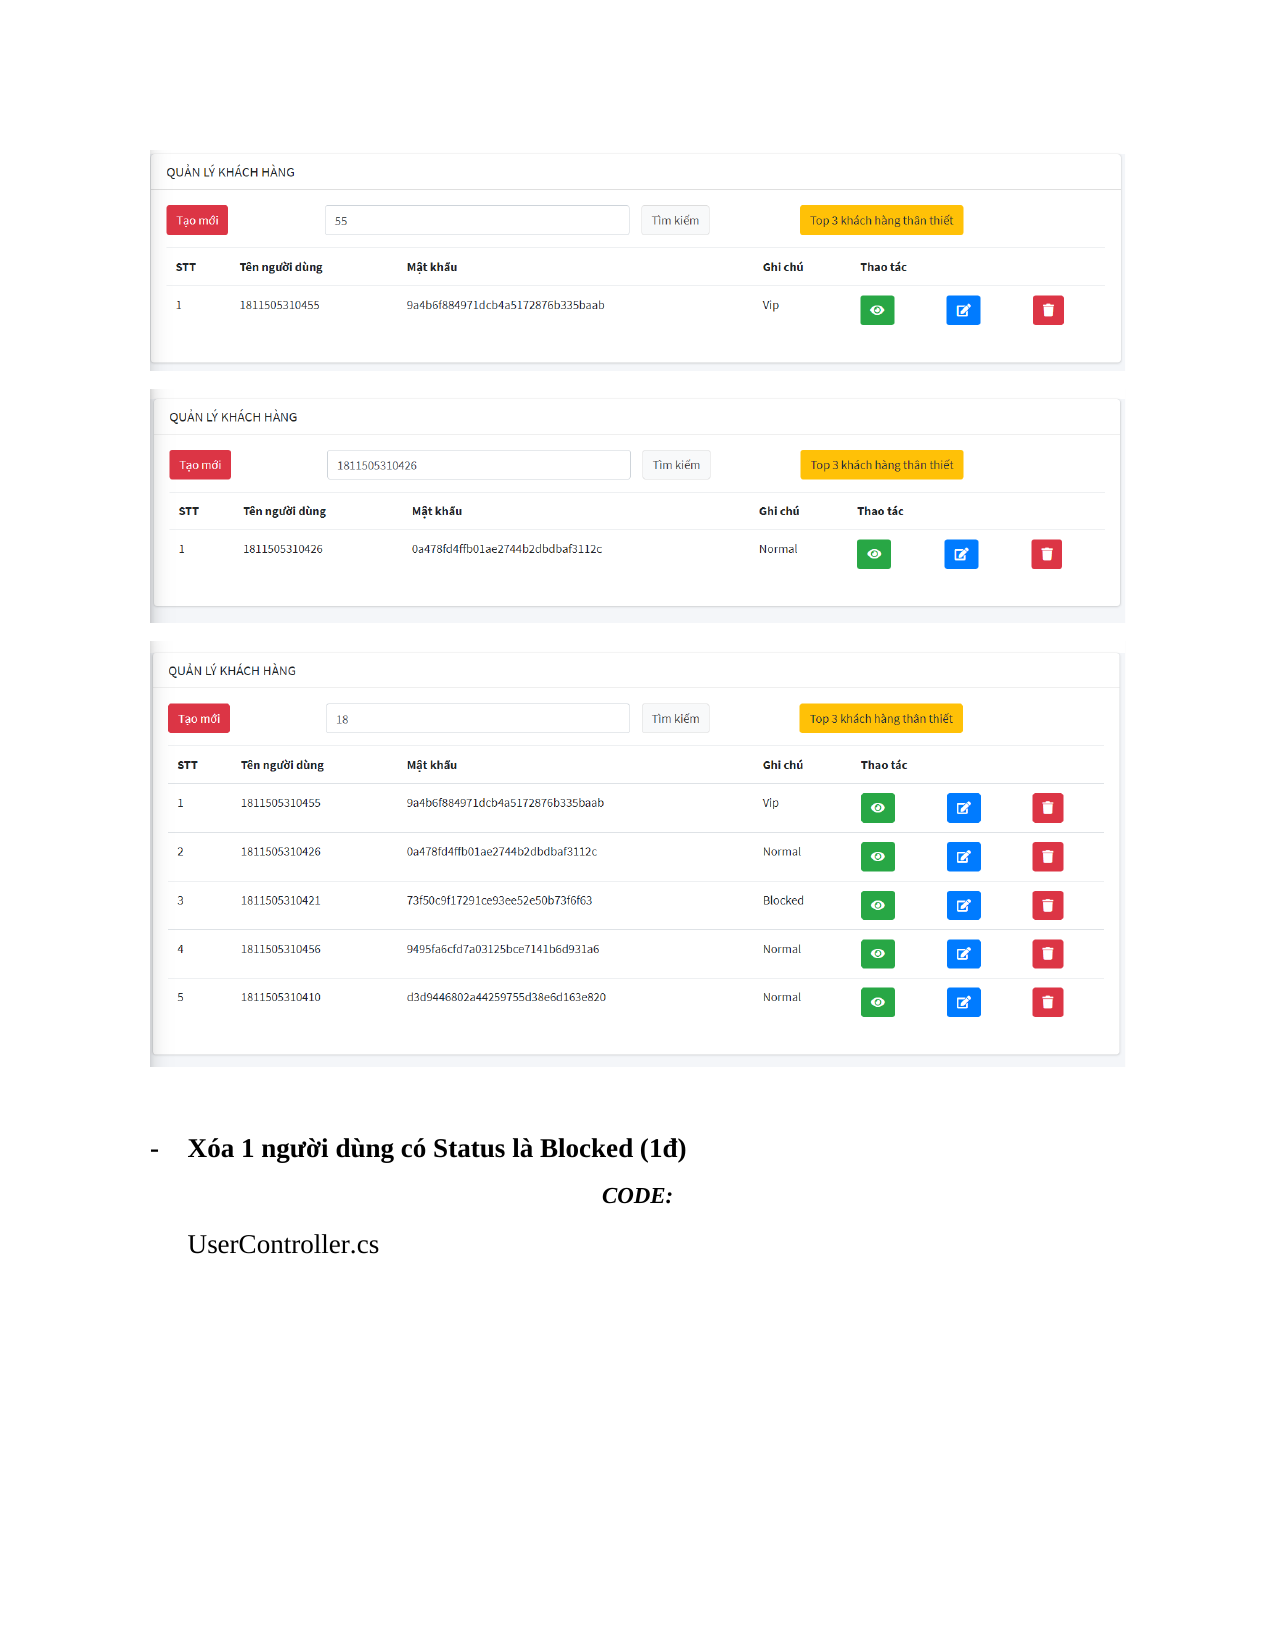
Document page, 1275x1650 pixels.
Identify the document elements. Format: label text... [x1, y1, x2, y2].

picture [150, 150, 1125, 371]
text UserController.cs [187, 1228, 1125, 1259]
list Xóa 1 người dùng có Status là Blocked (1đ) [150, 1132, 1125, 1163]
picture [150, 641, 1125, 1067]
text CODE: [150, 1183, 1125, 1209]
picture [150, 389, 1125, 623]
